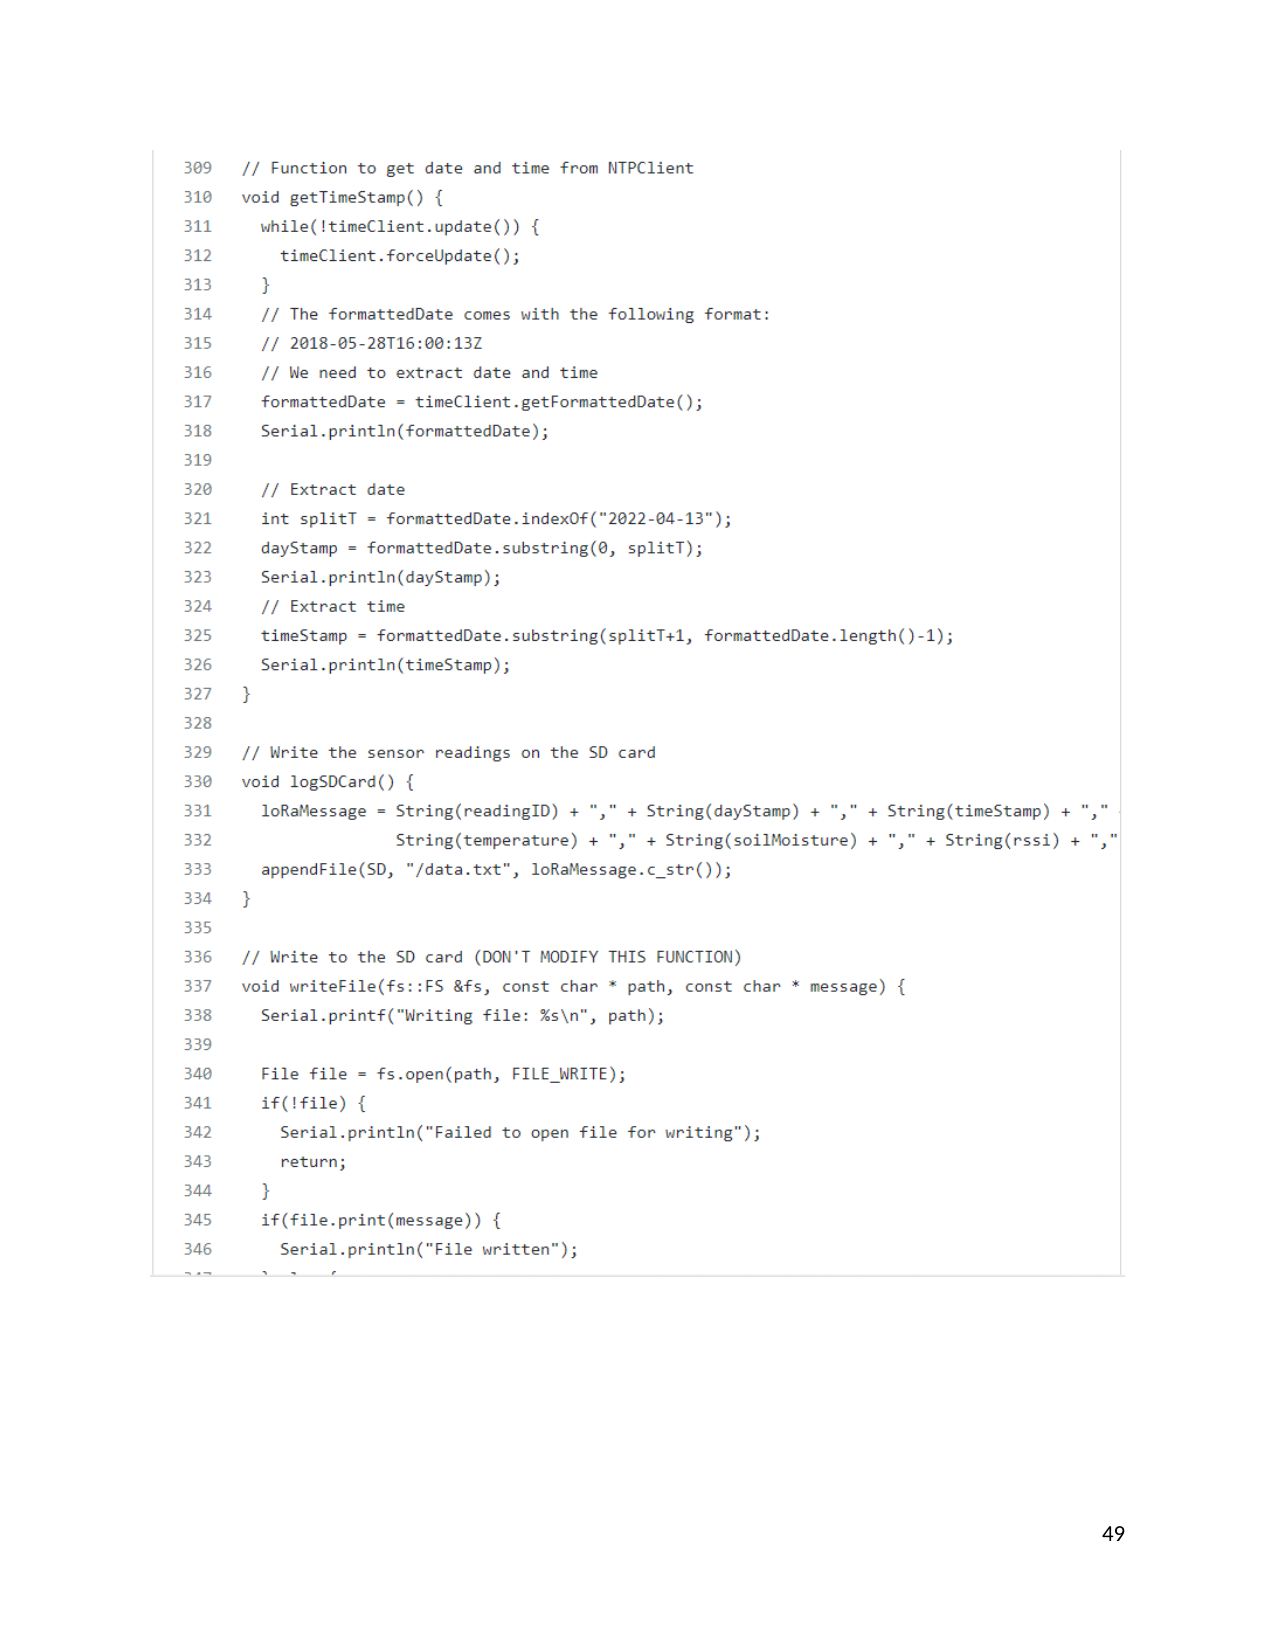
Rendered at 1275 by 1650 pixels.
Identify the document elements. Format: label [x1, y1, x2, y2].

picture [150, 150, 1125, 1277]
